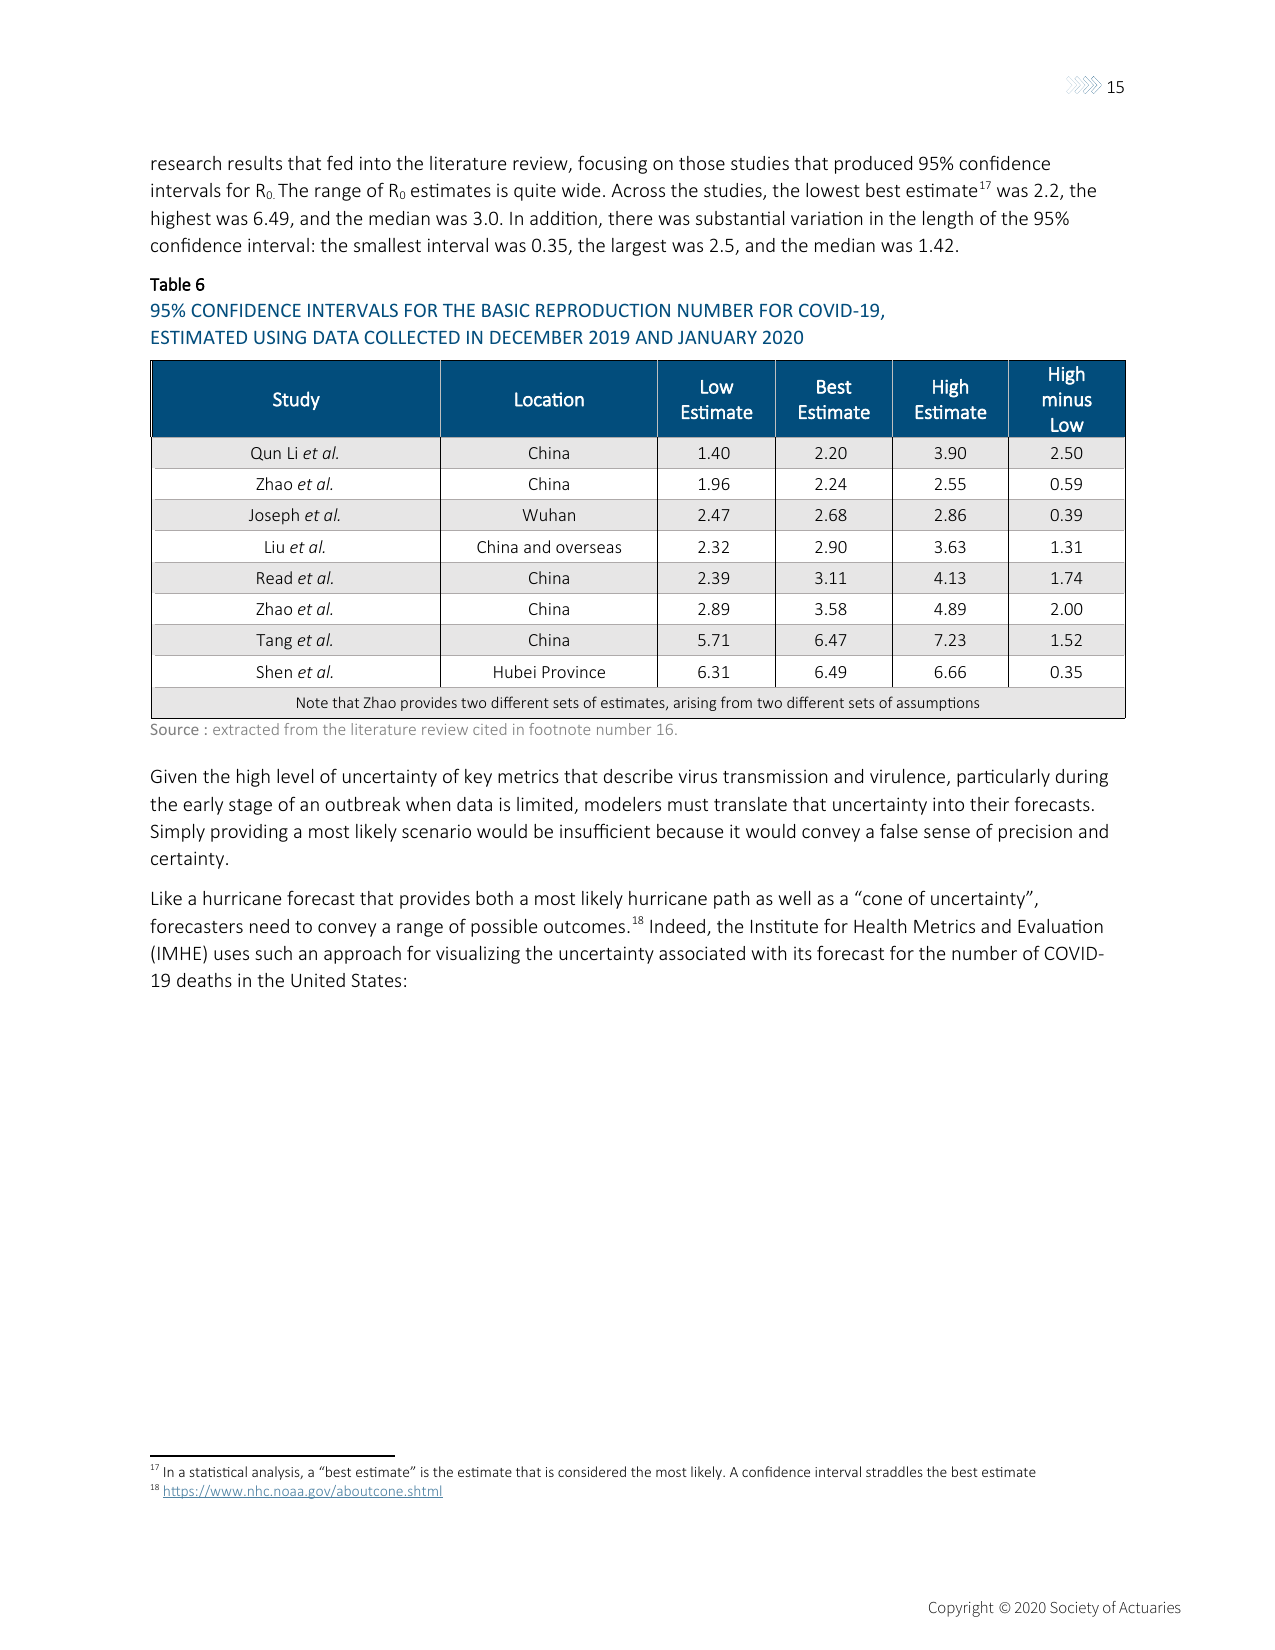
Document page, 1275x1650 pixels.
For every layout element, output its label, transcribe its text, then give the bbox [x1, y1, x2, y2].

table_cell 5.71 [658, 625, 775, 655]
table_cell 0.35 [1009, 655, 1125, 687]
table_cell 3.58 [776, 594, 892, 624]
table_header Location [441, 361, 657, 437]
table_header Best Estimate [776, 361, 892, 437]
table_cell 1.52 [1009, 624, 1125, 655]
table_cell Read et al. [152, 562, 440, 593]
table_cell 0.39 [1009, 499, 1125, 530]
table_header High Estimate [893, 361, 1008, 437]
table_cell China [441, 625, 657, 655]
table_cell 0.59 [1009, 468, 1125, 499]
table_cell 4.89 [893, 594, 1008, 624]
table_cell 3.63 [893, 531, 1008, 562]
table_cell China [441, 469, 657, 499]
table_header Study [153, 361, 440, 437]
table_header High minus Low [1009, 361, 1125, 437]
table_cell 2.24 [776, 469, 892, 499]
table_cell Liu et al. [152, 530, 440, 562]
table_cell 2.89 [658, 594, 775, 624]
text Given the high level of uncertainty of key metrics that describe virus transmission and virulence, particularly during the early stage of an outbreak when data is limited, modelers must translate that uncertainty into their forecasts. Simply providing a most likely scenario would be insufficient because it would convey a false sense of precision and certainty. [150, 763, 1125, 871]
table_cell 2.68 [776, 500, 892, 530]
table_cell Wuhan [441, 500, 657, 530]
table_cell 2.55 [893, 469, 1008, 499]
picture [1066, 76, 1102, 94]
table_cell 2.90 [776, 531, 892, 562]
table_cell Joseph et al. [152, 499, 440, 530]
table_cell 2.00 [1009, 593, 1125, 624]
table_cell Qun Li et al. [152, 437, 440, 468]
text 95% confidence intervals for the basiC reproduction number for covid-19, [150, 297, 1125, 322]
table_cell 6.49 [776, 656, 892, 687]
table_cell Tang et al. [152, 624, 440, 655]
table_cell 2.32 [658, 531, 775, 562]
table_cell 6.47 [776, 625, 892, 655]
table_cell 1.40 [658, 438, 775, 468]
table_cell Note that Zhao provides two different sets of estimates, arising from two different sets of assumptions [152, 687, 1125, 718]
text Like a hurricane forecast that provides both a most likely hurricane path as well as a “cone of uncertainty”, forecasters need to convey a range of possible outcomes. Indeed, the Institute for Health Metrics and Evaluation (IMHE) uses such an approach for visualizing the uncertainty associated with its forecast for the number of COVID-19 deaths in the United States: [150, 886, 1125, 993]
table_cell 1.96 [658, 469, 775, 499]
table_cell 4.13 [893, 563, 1008, 593]
table_cell 6.31 [658, 656, 775, 687]
table_cell 2.86 [893, 500, 1008, 530]
table_cell 1.31 [1009, 530, 1125, 562]
table_cell 3.11 [776, 563, 892, 593]
table_cell 6.66 [893, 656, 1008, 687]
table_cell China [441, 563, 657, 593]
table_cell 3.90 [893, 438, 1008, 468]
table_cell Zhao et al. [152, 593, 440, 624]
text Source : extracted from the literature review cited in footnote number 16. [150, 718, 1125, 740]
text Table 6 [150, 272, 1125, 295]
table_cell 2.50 [1009, 437, 1125, 468]
table_cell 7.23 [893, 625, 1008, 655]
table_cell Hubei Province [441, 656, 657, 687]
table_cell China and overseas [441, 531, 657, 562]
table_cell 2.47 [658, 500, 775, 530]
table_cell 2.39 [658, 563, 775, 593]
table_cell China [441, 438, 657, 468]
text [150, 150, 1125, 258]
table_cell 2.20 [776, 438, 892, 468]
table_header Low Estimate [658, 361, 775, 437]
table_cell Shen et al. [152, 655, 440, 687]
table_cell China [441, 594, 657, 624]
table_cell Zhao et al. [152, 468, 440, 499]
text Estimated using data collected in December 2019 and January 2020 [150, 324, 1125, 349]
table_cell 1.74 [1009, 562, 1125, 593]
